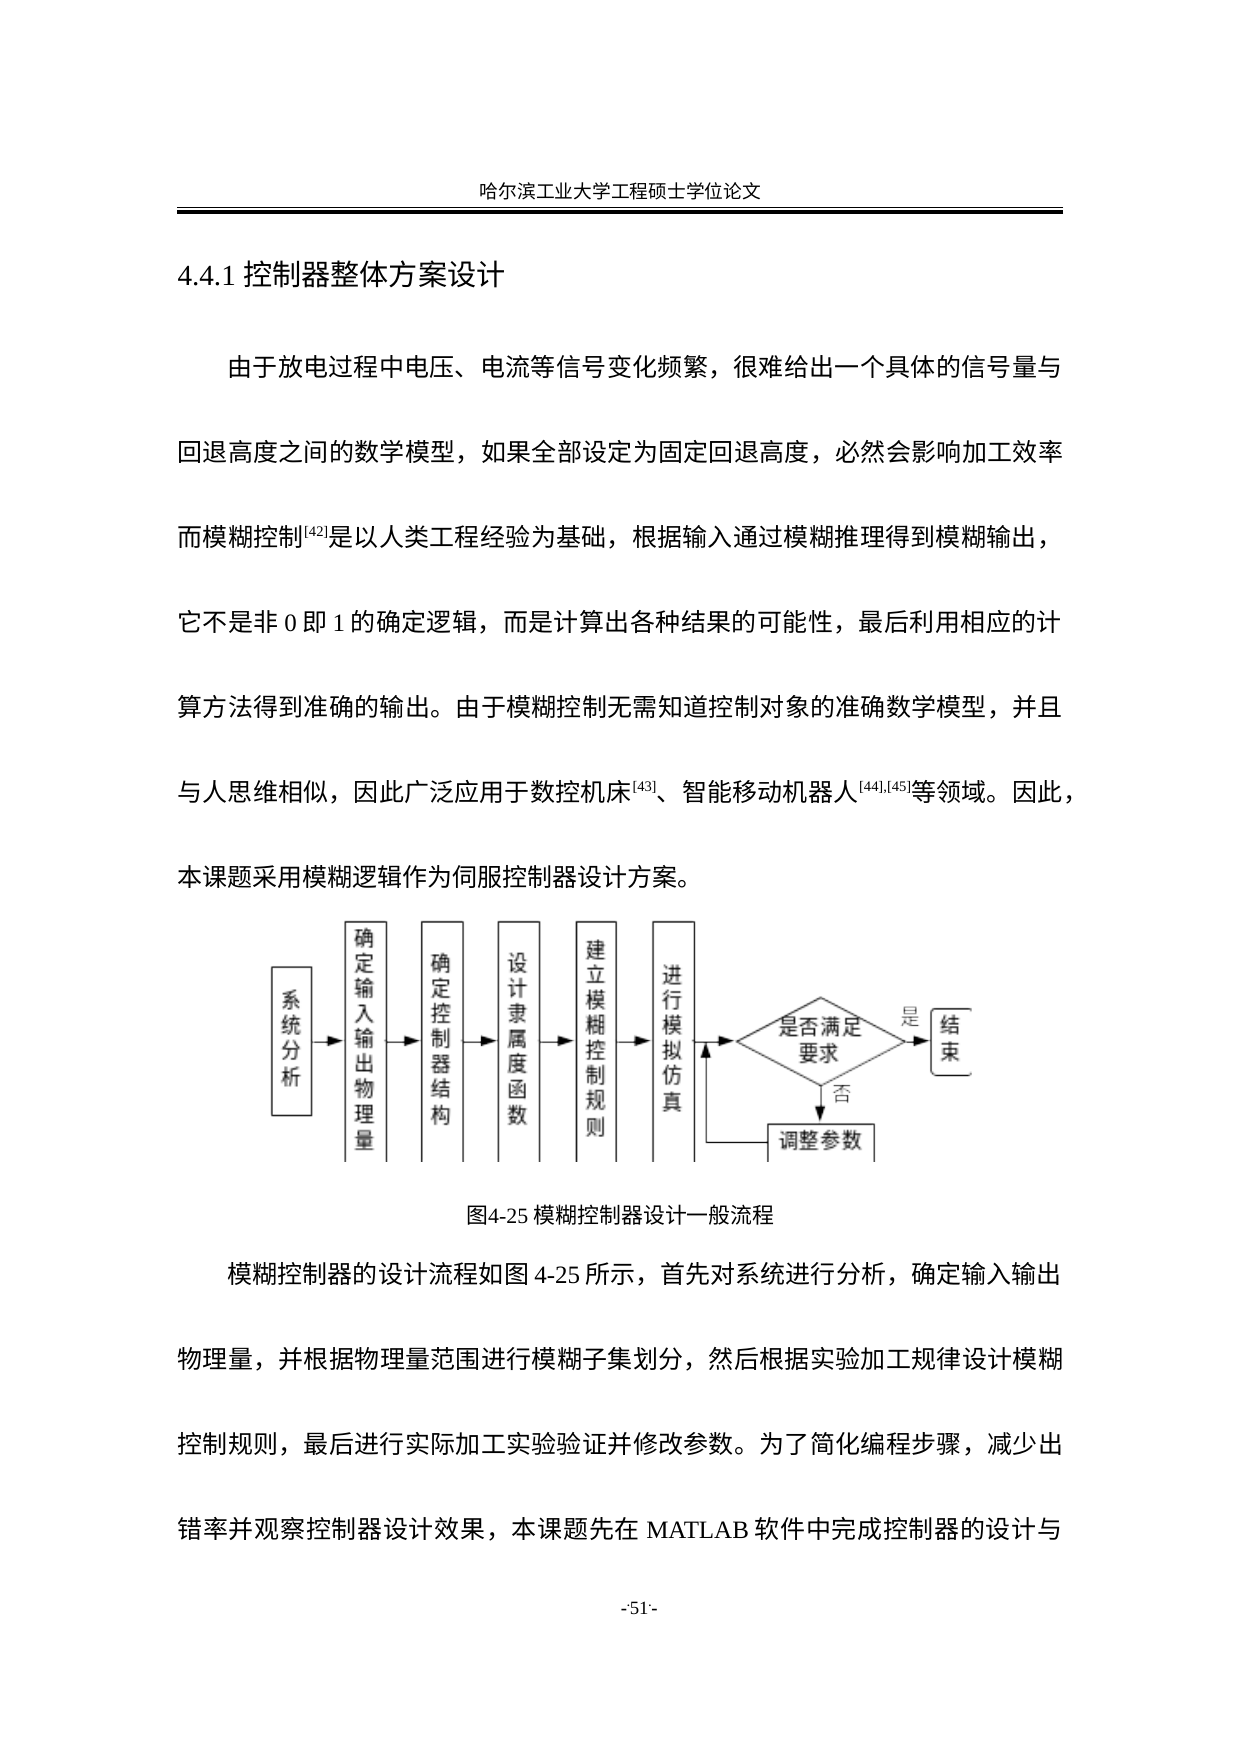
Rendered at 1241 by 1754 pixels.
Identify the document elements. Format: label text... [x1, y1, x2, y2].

subtitle 控制器整体方案设计 [177, 238, 1063, 306]
text 由于放电过程中电压、电流等信号变化频繁，很难给出一个具体的信号量与回退高度之间的数学模型，如果全部设定为固定回退高度，必然会影响加工效率。而模糊控制[42]是以人类工程经验为基础，根据输入通过模糊推理得到模糊输出，它不是非0即1的确定逻辑，而是计算出各种结果的可能性，最后利用相应的计算方法得到准确的输出。由于模糊控制无需知道控制对象的准确数学模型，并且与人思维相似，因此广泛应用于数控机床[43]、智能移动机器人[44],[45]等领域。因此，本课题采用模糊逻辑作为伺服控制器设计方案。 [177, 332, 1063, 909]
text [177, 1239, 1063, 1561]
